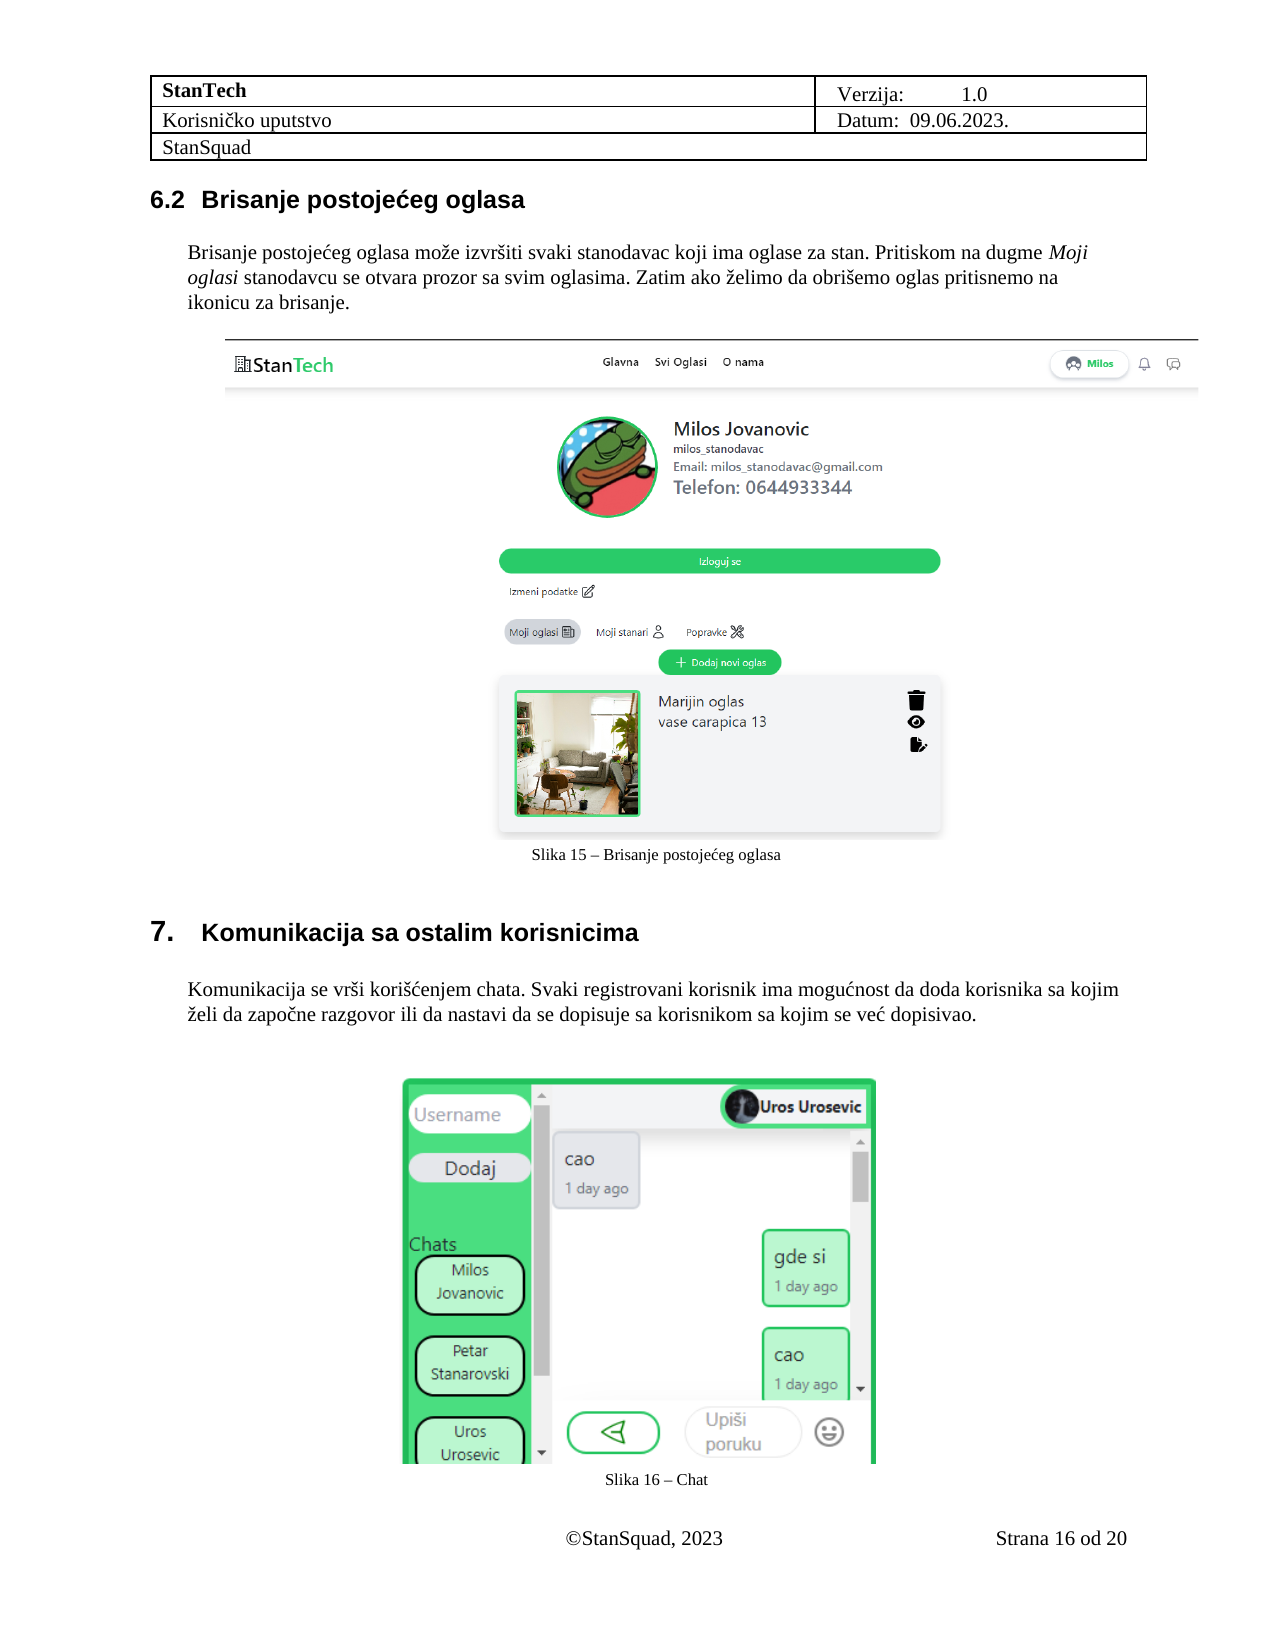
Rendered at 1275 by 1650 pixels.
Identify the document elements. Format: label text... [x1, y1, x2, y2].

text Komunikacija se vrši korišćenjem chata. Svaki registrovani korisnik ima mogućnost da doda korisnika sa kojim želi da započne razgovor ili da nastavi da se dopisuje sa korisnikom sa kojim se već dopisivao. [187, 976, 1125, 1026]
list Brisanje postojećeg oglasa [150, 185, 1125, 214]
picture [399, 1076, 876, 1464]
list Komunikacija sa ostalim korisnicima [150, 914, 1125, 948]
text Slika 16 – Chat [187, 1464, 1125, 1489]
picture [225, 339, 1199, 840]
text Brisanje postojećeg oglasa može izvršiti svaki stanodavac koji ima oglase za stan. Pritiskom na dugme Moji oglasi stanodavcu se otvara prozor sa svim oglasima. Zatim ako želimo da obrišemo oglas pritisnemo na ikonicu za brisanje. [187, 239, 1125, 314]
text Slika 15 – Brisanje postojećeg oglasa [187, 839, 1125, 864]
